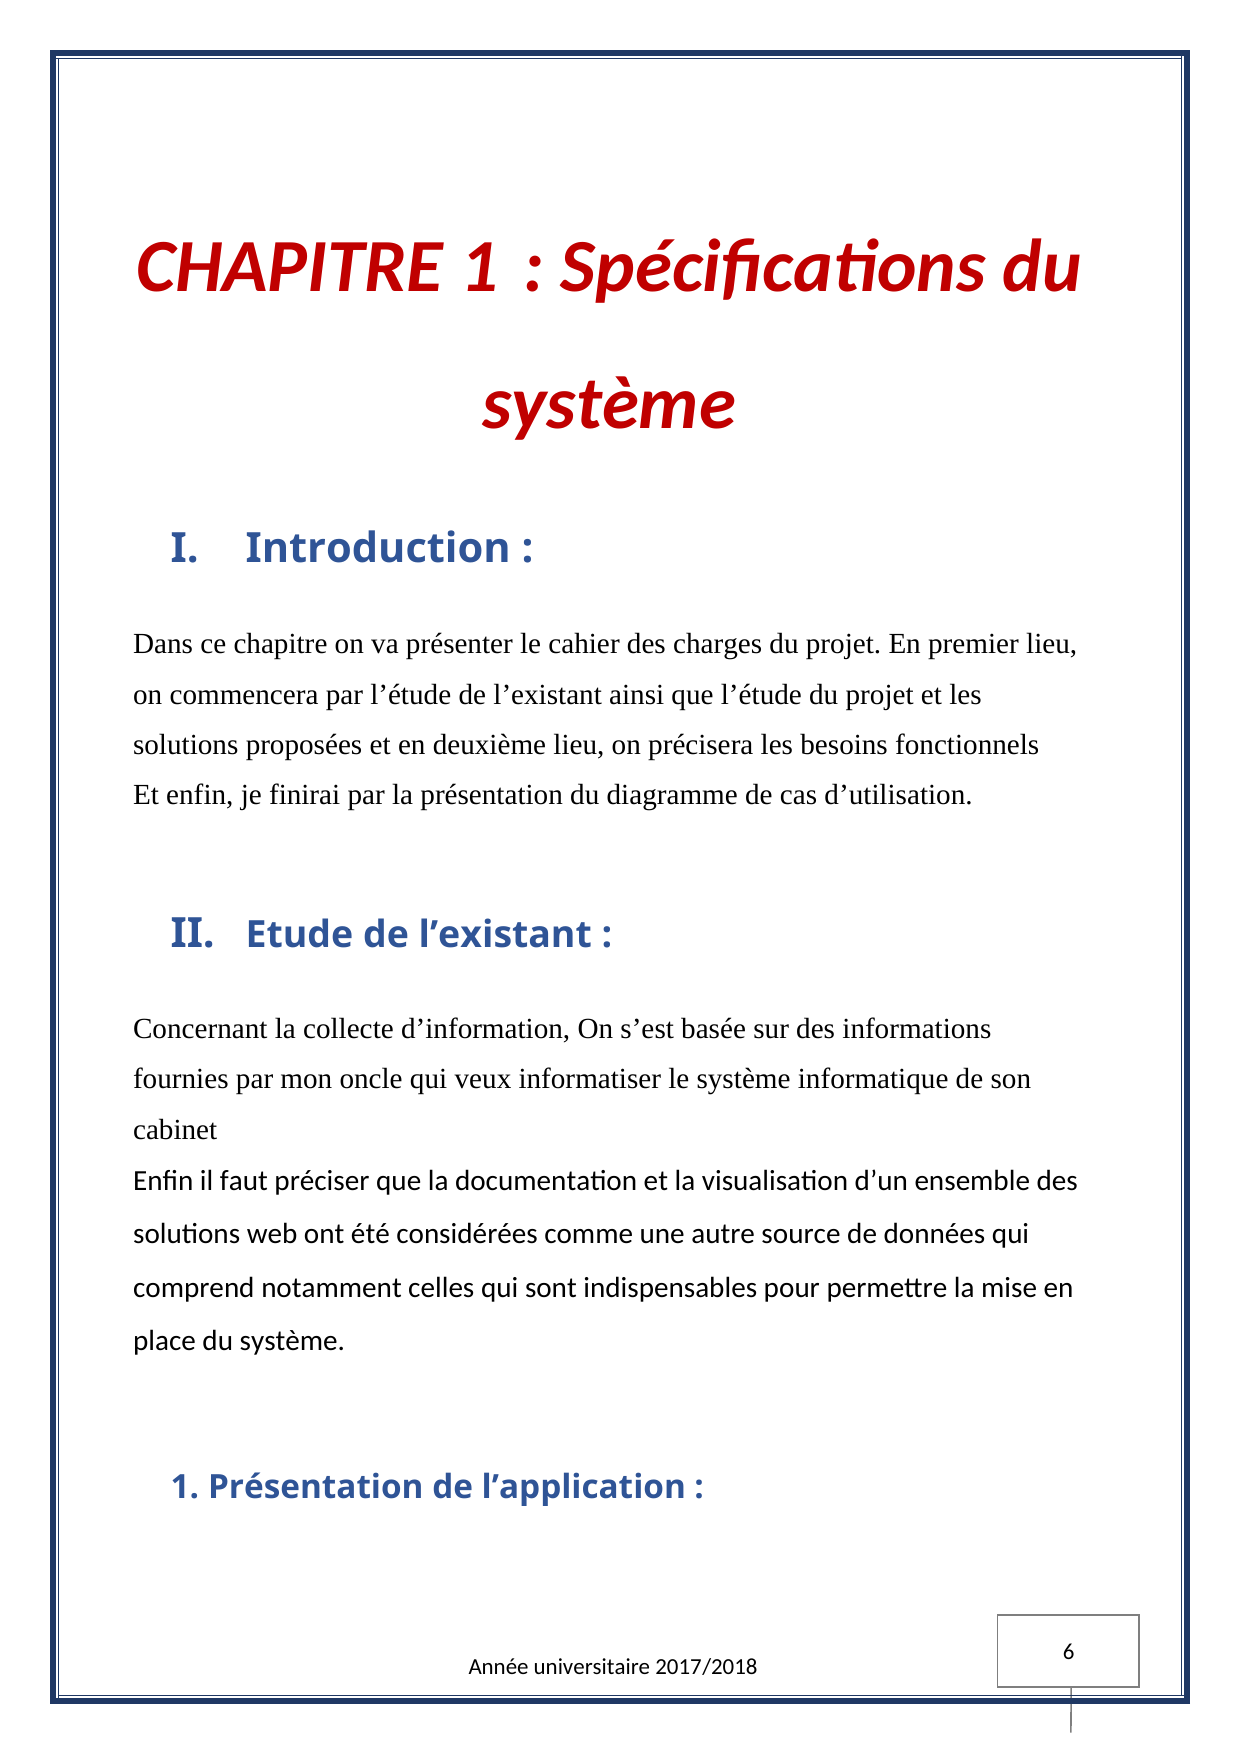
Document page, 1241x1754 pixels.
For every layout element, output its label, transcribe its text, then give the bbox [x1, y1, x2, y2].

text CHAPITRE 1 : Spécifications du système [133, 219, 1093, 448]
subtitle Introduction : [170, 518, 1093, 575]
subtitle Etude de l’existant : [170, 903, 1093, 960]
text Dans ce chapitre on va présenter le cahier des charges du projet. En premier lieu, on commencera par l’étude de l’existant ainsi que l’étude du projet et les solutions proposées et en deuxième lieu, on précisera les besoins fonctionnels [133, 626, 1093, 761]
text Concernant la collecte d’information, On s’est basée sur des informations fournies par mon oncle qui veux informatiser le système informatique de son cabinet [133, 1011, 1093, 1145]
subtitle Présentation de l’application : [170, 1463, 1093, 1508]
text Et enfin, je finirai par la présentation du diagramme de cas d’utilisation. [133, 777, 1093, 811]
text Enfin il faut préciser que la documentation et la visualisation d’un ensemble des solutions web ont été considérées comme une autre source de données qui comprend notamment celles qui sont indispensables pour permettre la mise en place du système. [133, 1162, 1093, 1358]
